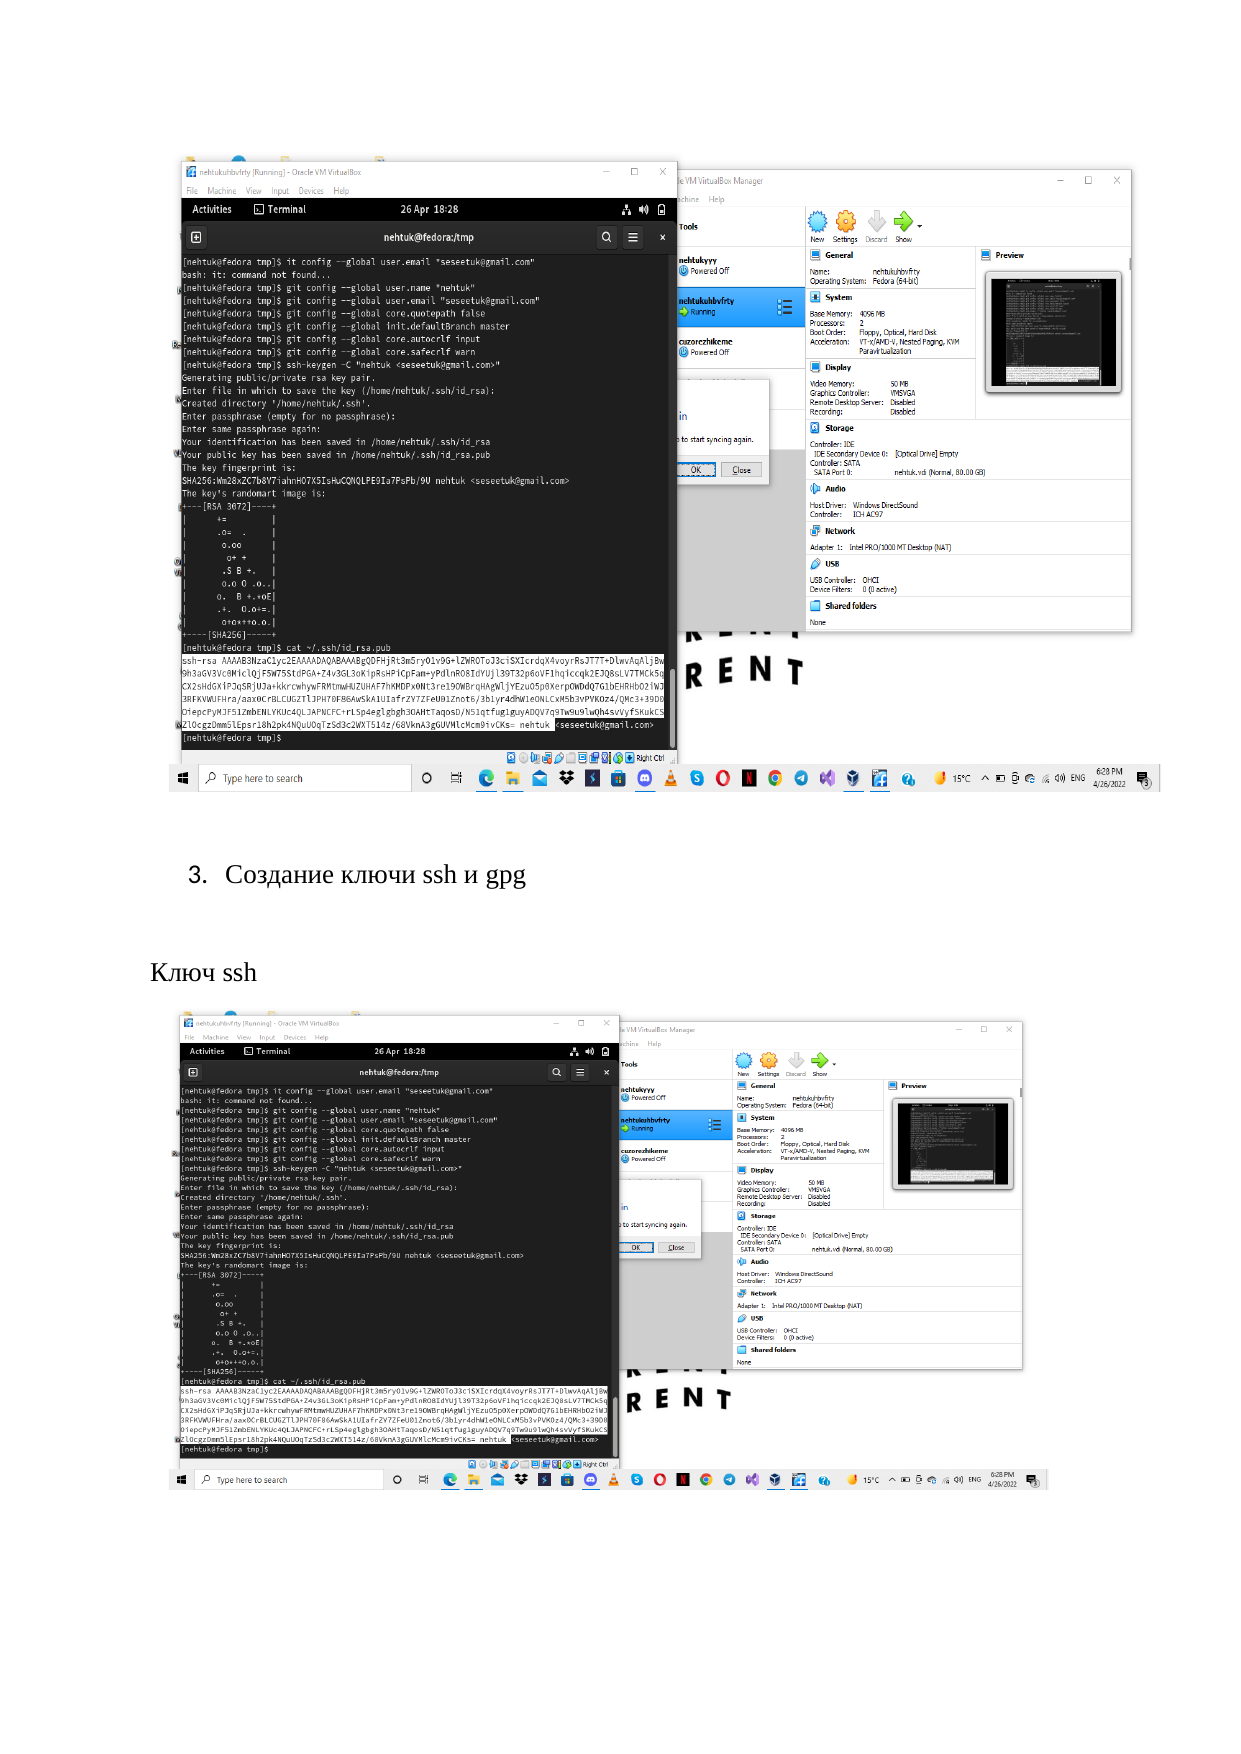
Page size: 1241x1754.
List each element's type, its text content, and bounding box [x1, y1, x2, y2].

list Создание ключи ssh и gpg [187, 857, 1090, 890]
text Ключ ssh [150, 956, 1090, 987]
